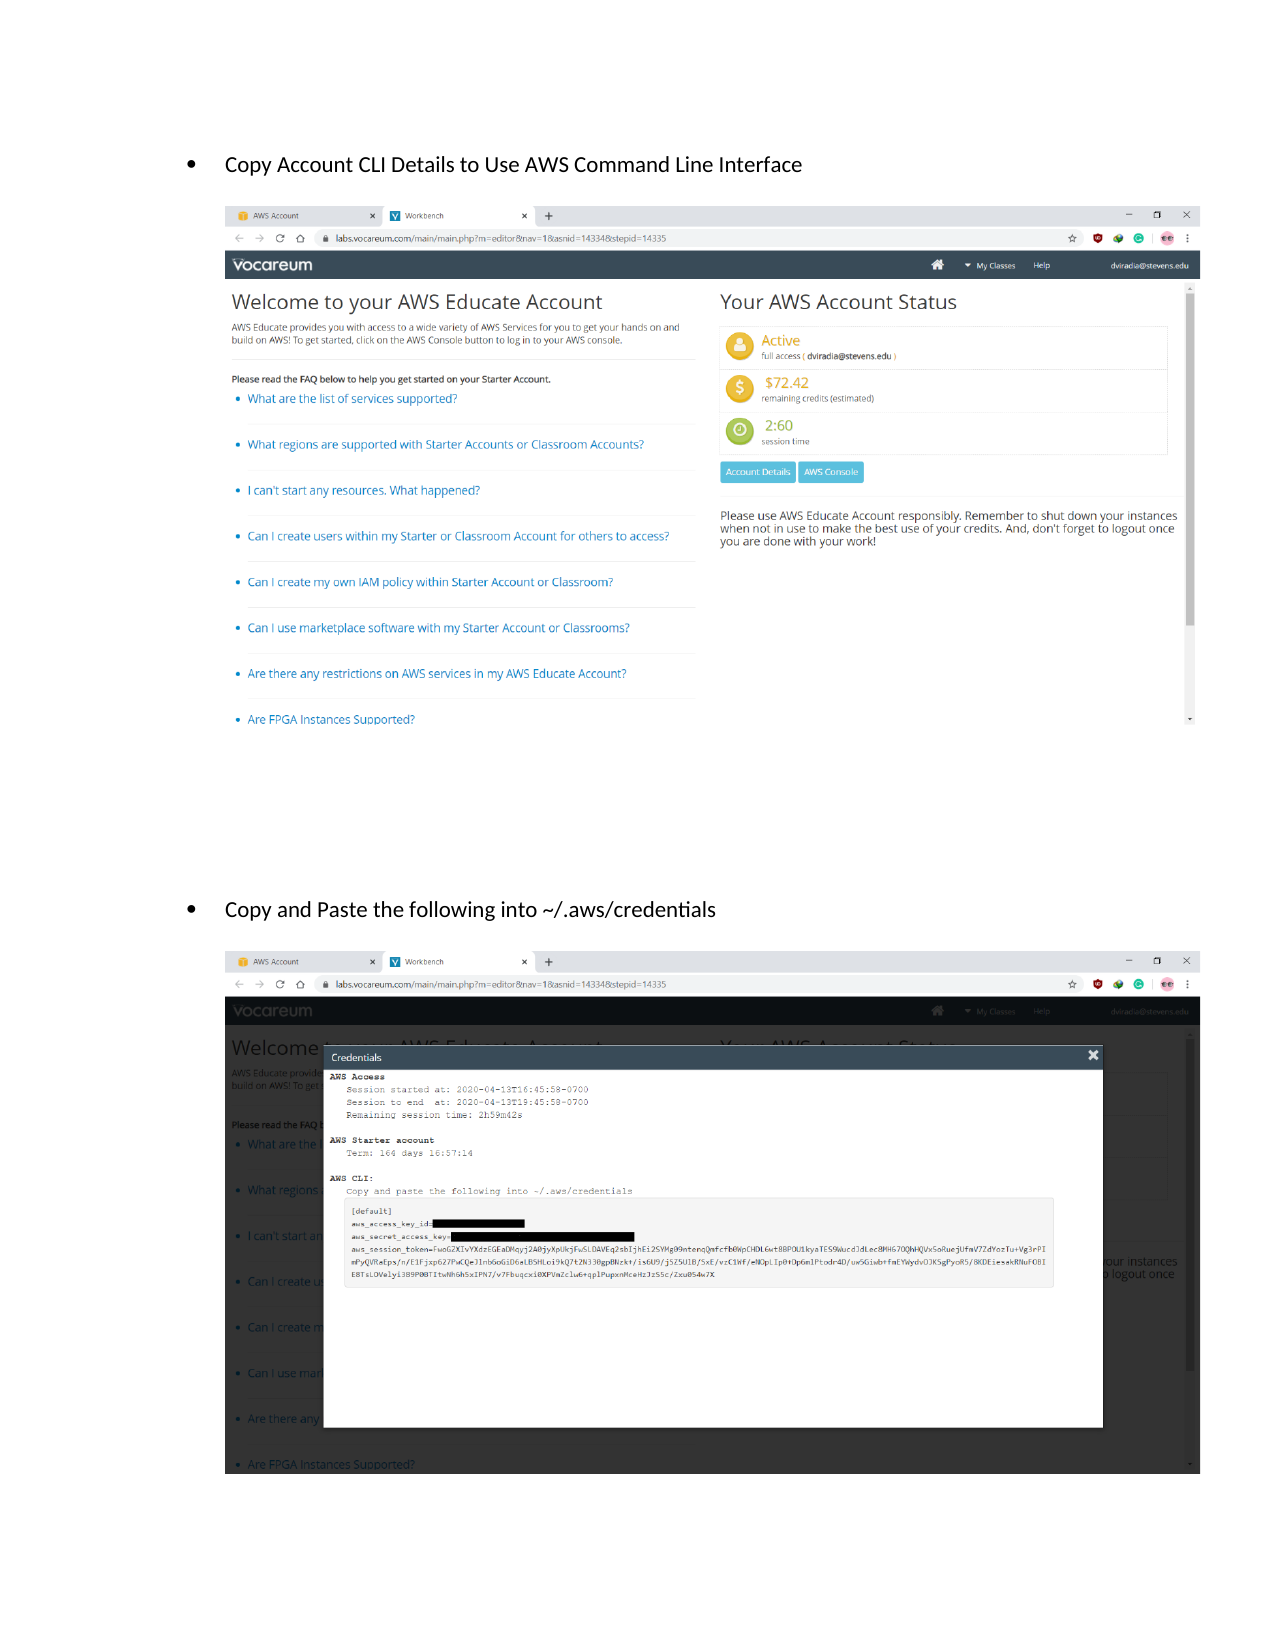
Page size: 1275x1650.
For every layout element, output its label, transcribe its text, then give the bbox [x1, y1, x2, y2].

list Copy Account CLI Details to Use AWS Command Line Interface [187, 150, 1125, 178]
picture [225, 206, 1200, 728]
list Copy and Paste the following into ~/.aws/credentials [187, 895, 1125, 923]
picture [225, 951, 1200, 1474]
